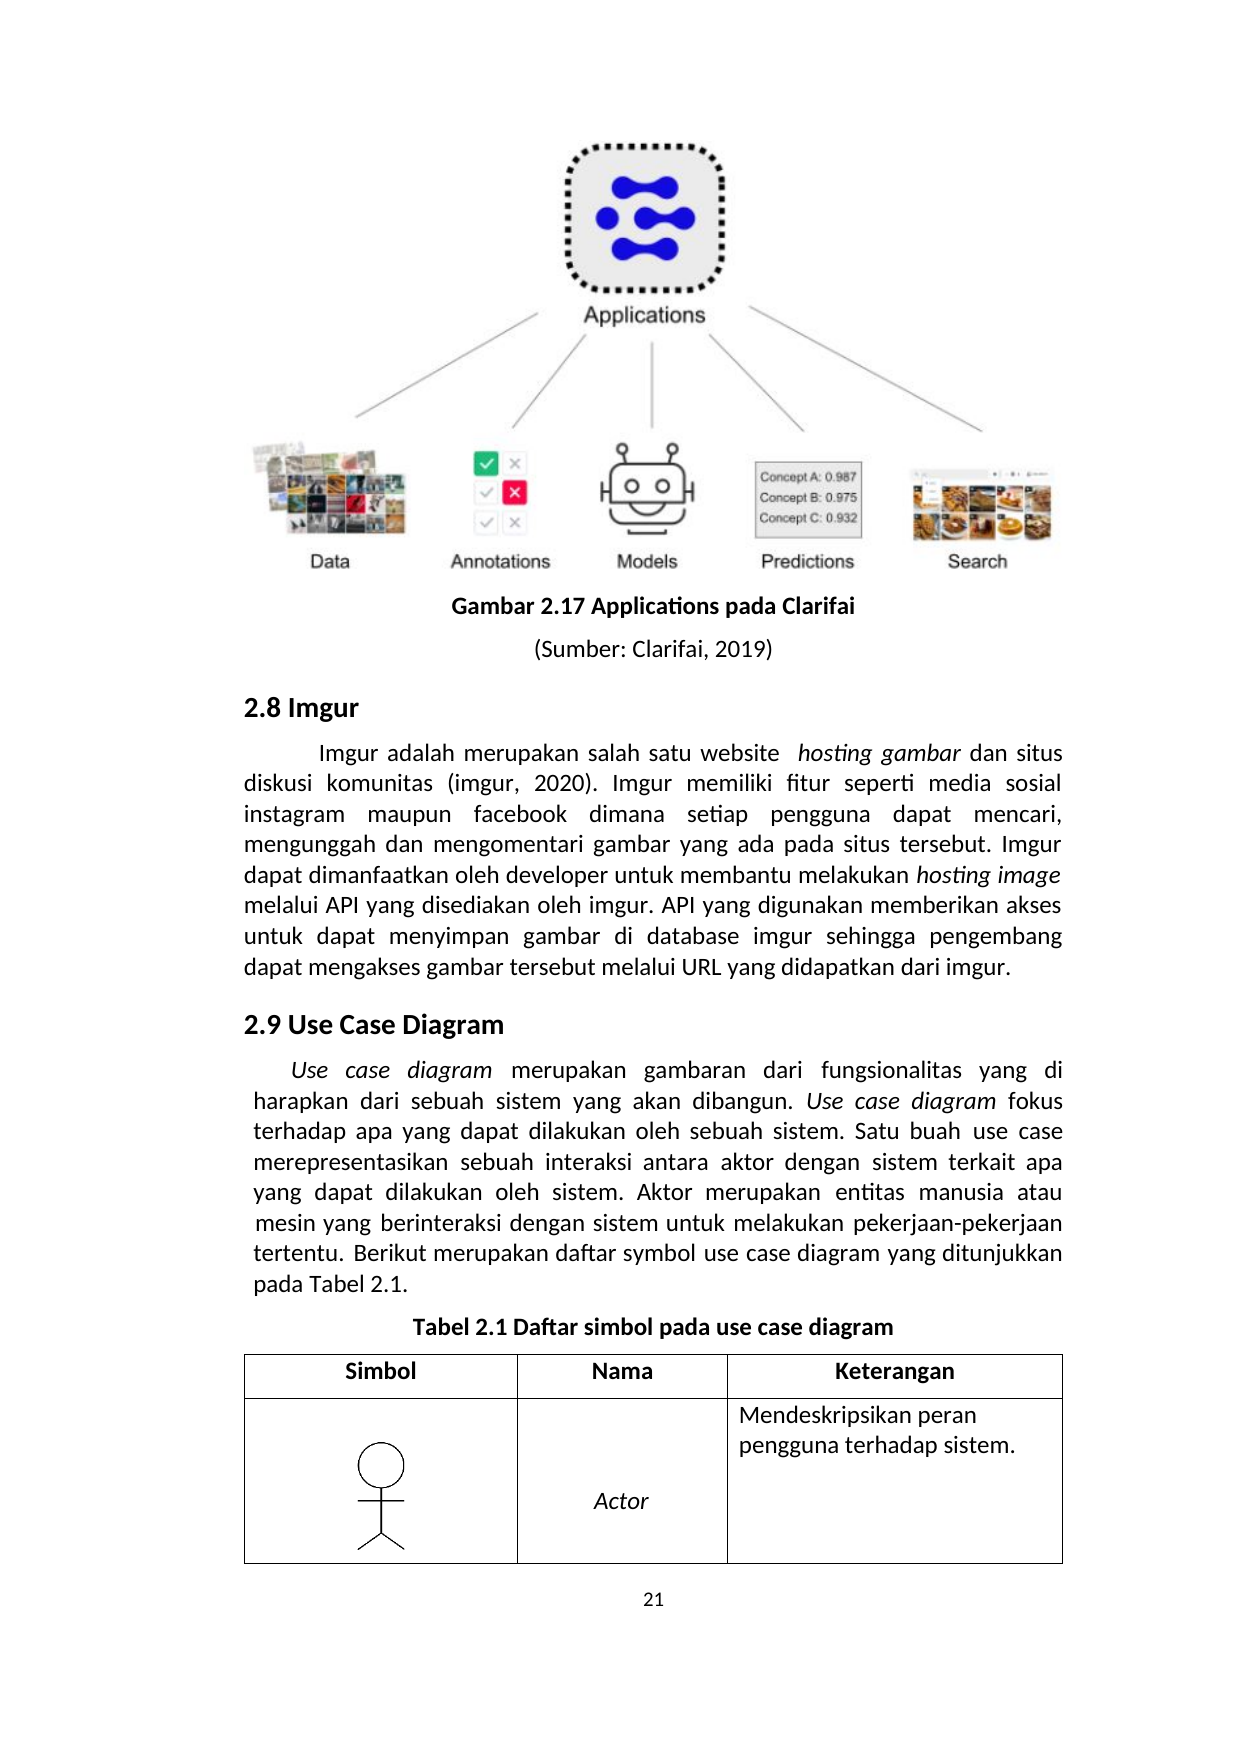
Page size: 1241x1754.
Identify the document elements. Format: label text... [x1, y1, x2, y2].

subtitle Imgur [244, 689, 1063, 724]
text Tabel 2.1 Daftar simbol pada use case diagram [244, 1311, 1063, 1342]
table_cell Mendeskripsikan peran pengguna terhadap sistem. [728, 1399, 1062, 1562]
table_header Keterangan [728, 1355, 1062, 1398]
text Imgur adalah merupakan salah satu website hosting gambar dan situs diskusi komunitas (imgur, 2020). Imgur memiliki fitur seperti media sosial instagram maupun facebook dimana setiap pengguna dapat mencari, mengunggah dan mengomentari gambar yang ada pada situs tersebut. Imgur dapat dimanfaatkan oleh developer untuk membantu melakukan hosting image melalui API yang disediakan oleh imgur. API yang digunakan memberikan akses untuk dapat menyimpan gambar di database imgur sehingga pengembang dapat mengakses gambar tersebut melalui URL yang didapatkan dari imgur. [244, 737, 1063, 981]
subtitle Use Case Diagram [244, 1006, 1063, 1042]
text Use case diagram 2merupakan gambaran dari 2fungsionalitas yang di harapkan dari sebuah sistem yang akan dibangun. Use case diagram fokus terhadap apa yang dapat dilakukan oleh sebuah sistem. Satu buah iuse icase merepresentasikani isebuah iinteraksi antarai iaktor dengani isistem terkait apa yangi dapat dilakukan oleh sistem. Aktor merupakan 2entitasi imanusia iataui i2mesin yangi i2berinteraksi idengan isistem untuki imelakukan i2pekerjaan-pekerjaan tertentu. i iBerikut merupakan daftar symbol iuse icase diagram iyang ditunjukkan pada Tabel 2.1. [253, 1054, 1063, 1298]
picture [243, 140, 1063, 578]
text (Sumber: Clarifai, 2019) [244, 633, 1063, 664]
table_cell Actor [518, 1399, 727, 1562]
table_cell [245, 1399, 517, 1562]
table_header Nama [518, 1355, 727, 1398]
picture [357, 1442, 405, 1550]
table_header Simbol [245, 1355, 517, 1398]
